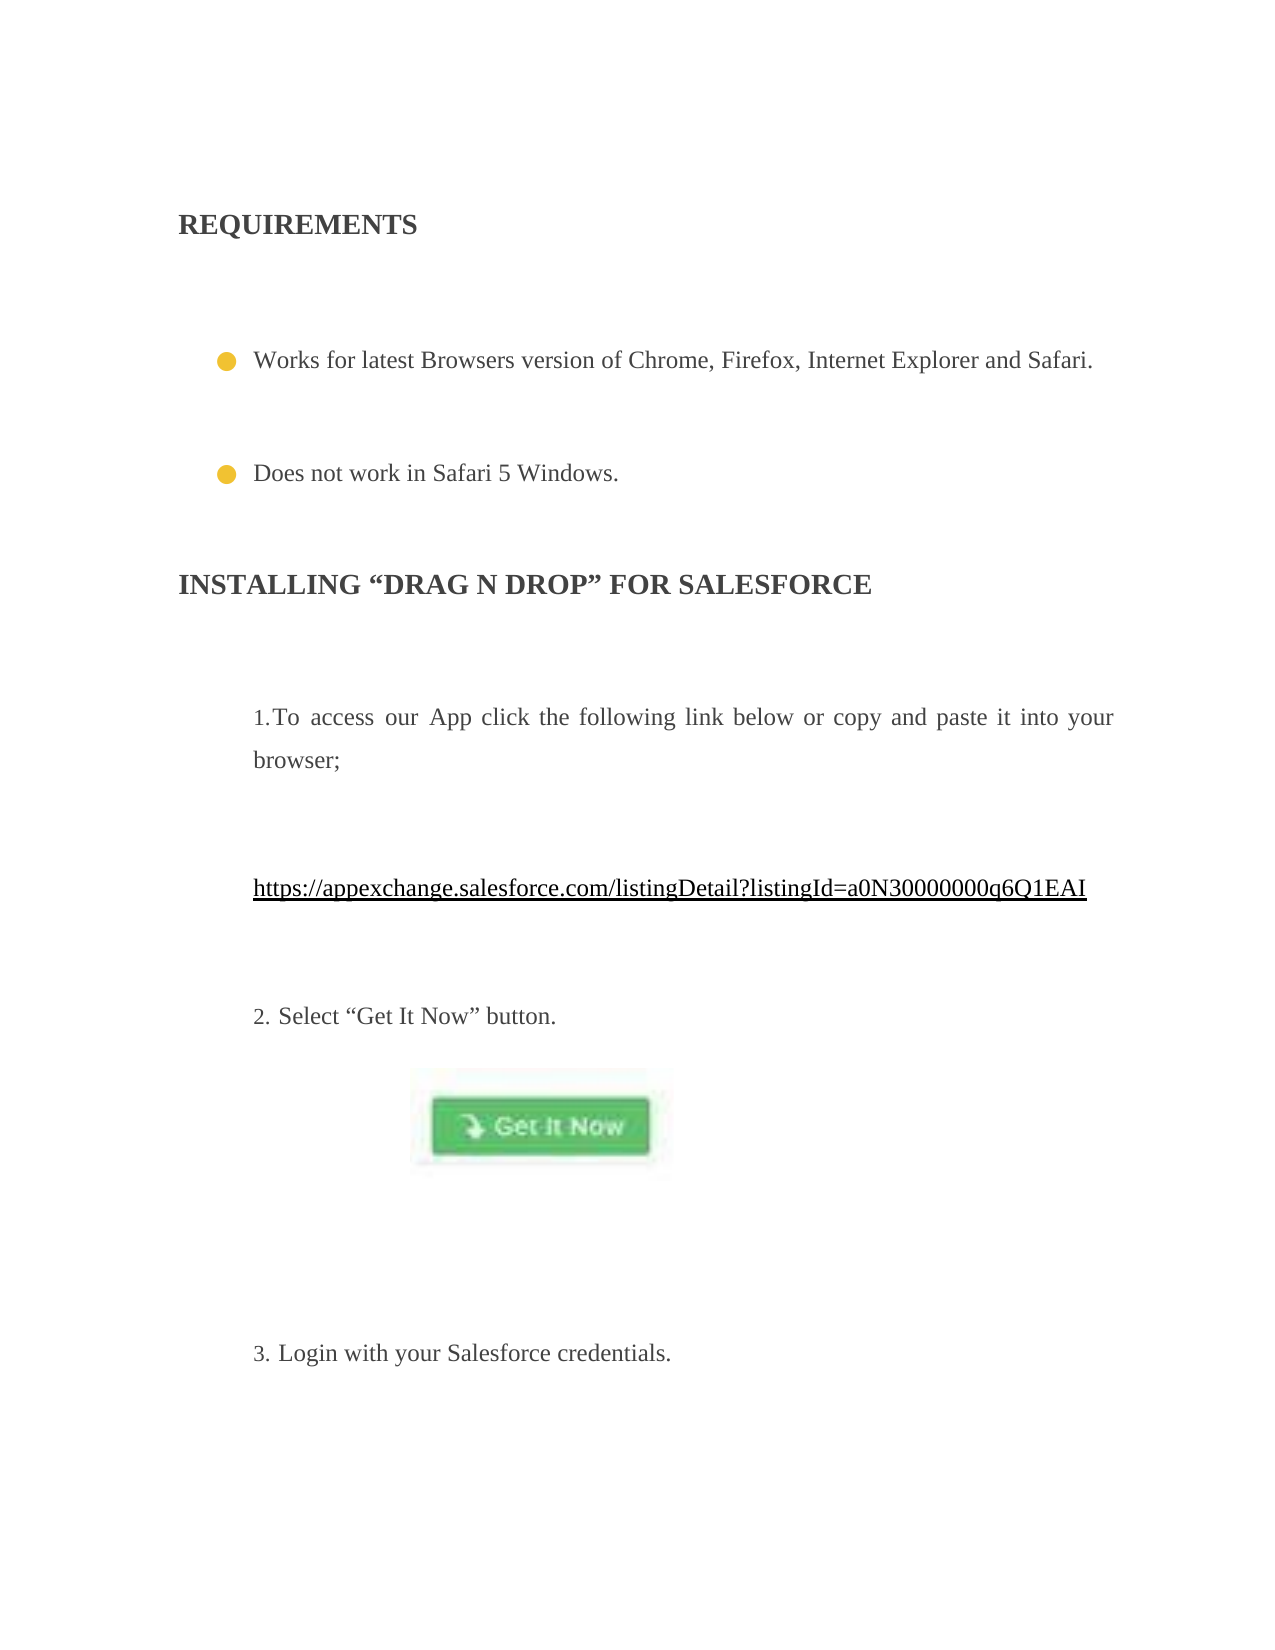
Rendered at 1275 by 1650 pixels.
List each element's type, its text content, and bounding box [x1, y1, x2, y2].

list Works for latest Browsers version of Chrome, Firefox, Internet Explorer and Safari. [216, 342, 1189, 376]
list To access our App click the following link below or copy and paste it into your browser; [253, 702, 1116, 774]
list Does not work in Safari 5 Windows. [216, 454, 1189, 488]
text https://appexchange.salesforce.com/listingDetail?listingId=a0N30000000q6Q1EAI [253, 873, 1189, 902]
subtitle REQUIREMENTS [178, 207, 1189, 240]
subtitle INSTALLING “DRAG N DROP” FOR SALESFORCE [178, 567, 1189, 600]
picture [410, 1068, 674, 1181]
list Login with your Salesforce credentials. [253, 1338, 1189, 1367]
list Select “Get It Now” button. [253, 1001, 1189, 1030]
